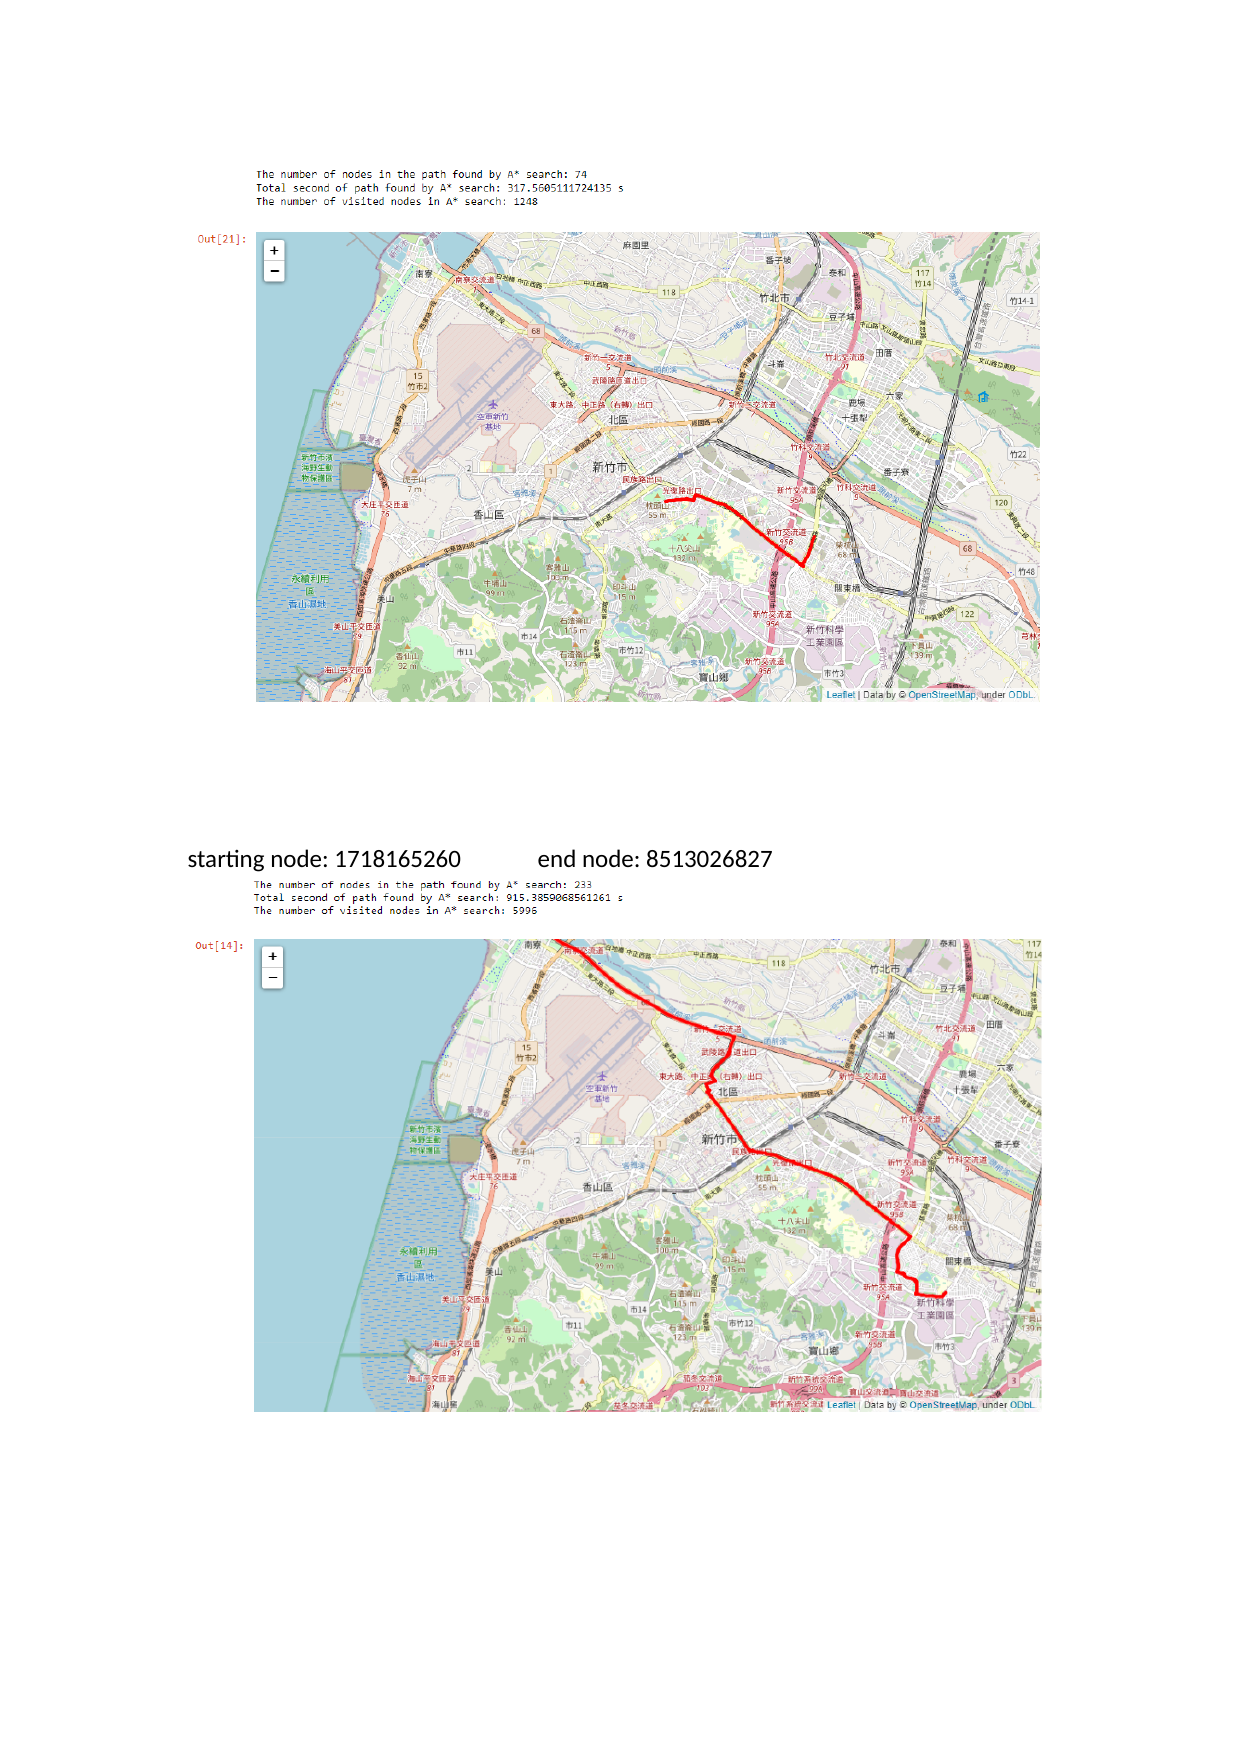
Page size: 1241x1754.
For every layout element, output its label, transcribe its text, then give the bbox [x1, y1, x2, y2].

picture [187, 164, 1053, 709]
text starting node: 1718165260 end node: 8513026827 [187, 839, 1053, 877]
picture [187, 877, 1053, 1419]
